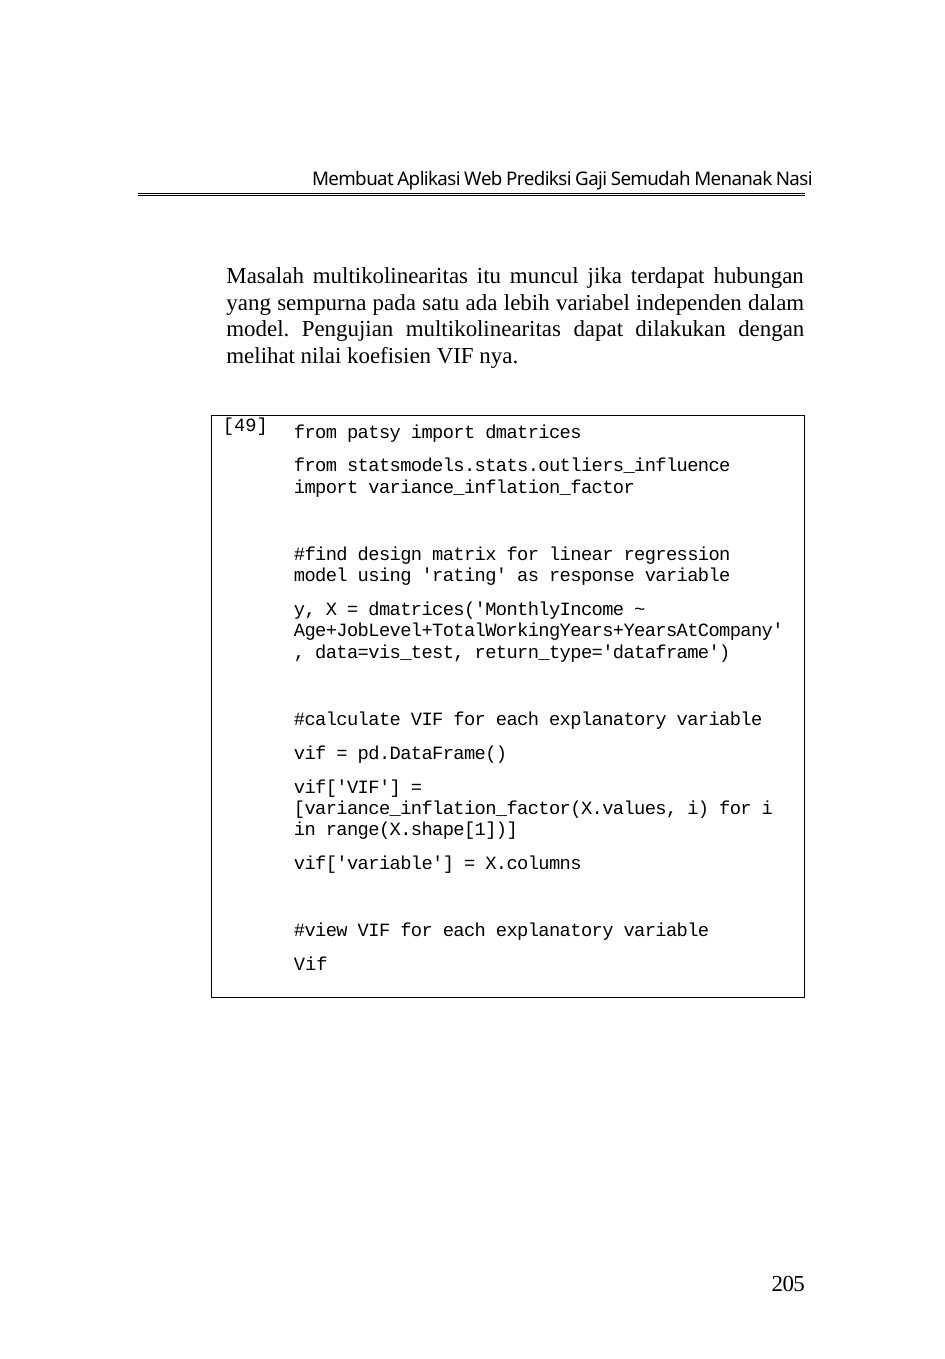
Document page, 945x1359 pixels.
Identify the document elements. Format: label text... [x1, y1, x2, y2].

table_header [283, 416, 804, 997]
list Masalah multikolinearitas itu muncul jika terdapat hubungan yang sempurna pada satu ada lebih variabel independen dalam model. Pengujian multikolinearitas dapat dilakukan dengan melihat nilai koefisien VIF nya. [226, 263, 805, 368]
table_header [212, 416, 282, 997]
